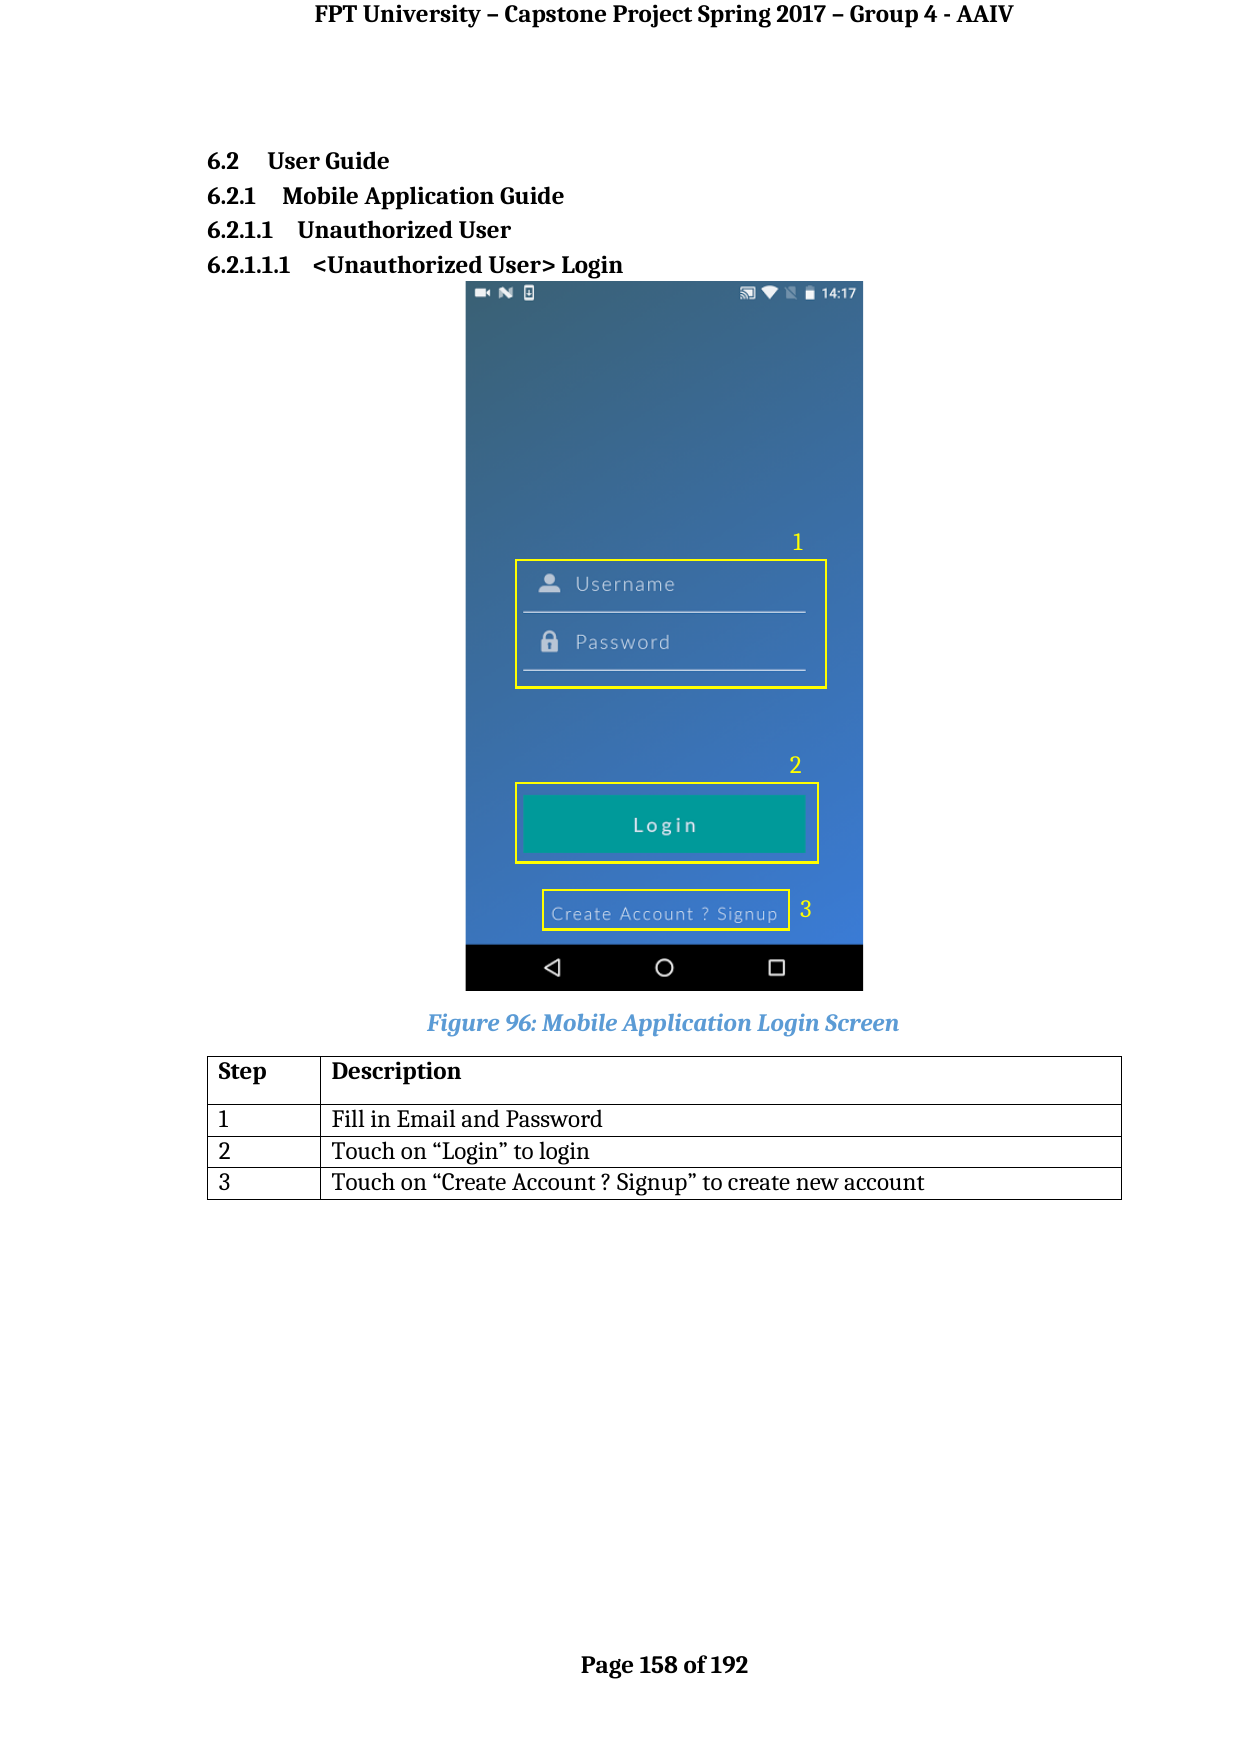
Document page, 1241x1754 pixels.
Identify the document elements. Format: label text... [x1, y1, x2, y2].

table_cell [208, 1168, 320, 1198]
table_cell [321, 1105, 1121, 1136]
picture [465, 281, 864, 991]
subtitle User Guide [207, 147, 1122, 176]
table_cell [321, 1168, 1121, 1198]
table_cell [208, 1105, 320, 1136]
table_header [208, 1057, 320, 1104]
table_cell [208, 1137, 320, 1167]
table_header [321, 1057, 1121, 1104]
subtitle Mobile Application Guide [207, 182, 1122, 210]
text Figure 96: Mobile Application Login Screen [207, 1009, 1122, 1038]
subtitle Unauthorized User [207, 216, 1122, 245]
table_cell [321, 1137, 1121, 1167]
subtitle <Unauthorized User> Login [207, 251, 1122, 279]
